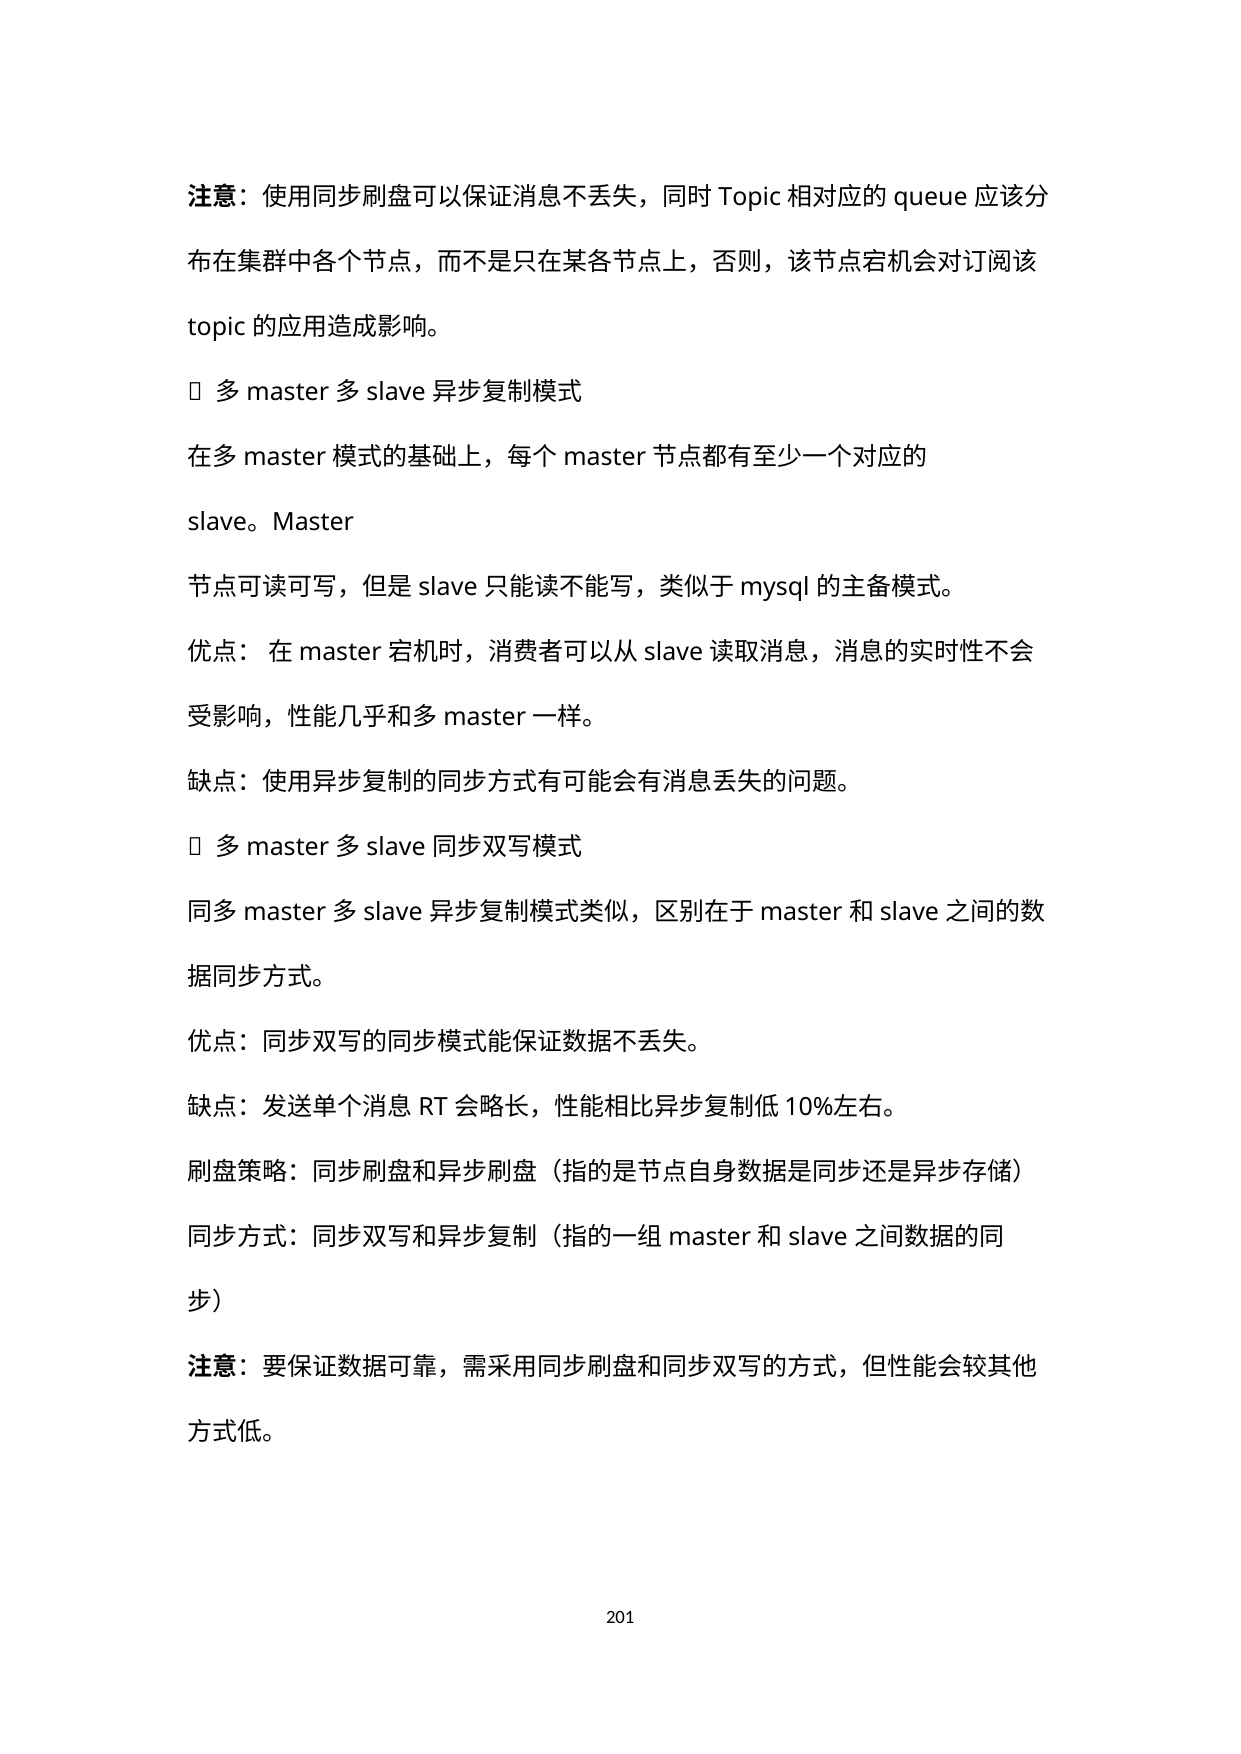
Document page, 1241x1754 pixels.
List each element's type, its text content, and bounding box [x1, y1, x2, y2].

text 节点可读可写，但是 slave 只能读不能写，类似于 mysql 的主备模式。 优点： 在 master 宕机时，消费者可以从 slave 读取消息，消息的实时性不会受影响，性能几乎和多 master 一样。 [187, 552, 1053, 747]
text  多 master 多 slave 异步复制模式 [187, 357, 1053, 422]
text 在多 master 模式的基础上，每个 master 节点都有至少一个对应的 slave。Master [187, 422, 1053, 552]
text 缺点：使用异步复制的同步方式有可能会有消息丢失的问题。 [187, 747, 1053, 812]
text 优点：同步双写的同步模式能保证数据不丢失。 [187, 1007, 1053, 1072]
text 刷盘策略：同步刷盘和异步刷盘（指的是节点自身数据是同步还是异步存储） [187, 1137, 1053, 1202]
text 缺点：发送单个消息 RT 会略长，性能相比异步复制低10%左右。 [187, 1072, 1053, 1137]
text 同多 master 多 slave 异步复制模式类似，区别在于 master 和 slave 之间的数据同步方式。 [187, 877, 1053, 1007]
text  多 master 多 slave 同步双写模式 [187, 812, 1053, 877]
text 同步方式：同步双写和异步复制（指的一组 master 和 slave 之间数据的同步） [187, 1202, 1053, 1332]
text 注意：要保证数据可靠，需采用同步刷盘和同步双写的方式，但性能会较其他方式低。 [187, 1332, 1053, 1462]
text 注意：使用同步刷盘可以保证消息不丢失，同时 Topic 相对应的 queue 应该分布在集群中各个节点，而不是只在某各节点上，否则，该节点宕机会对订阅该 topic 的应用造成影响。 [187, 162, 1053, 357]
